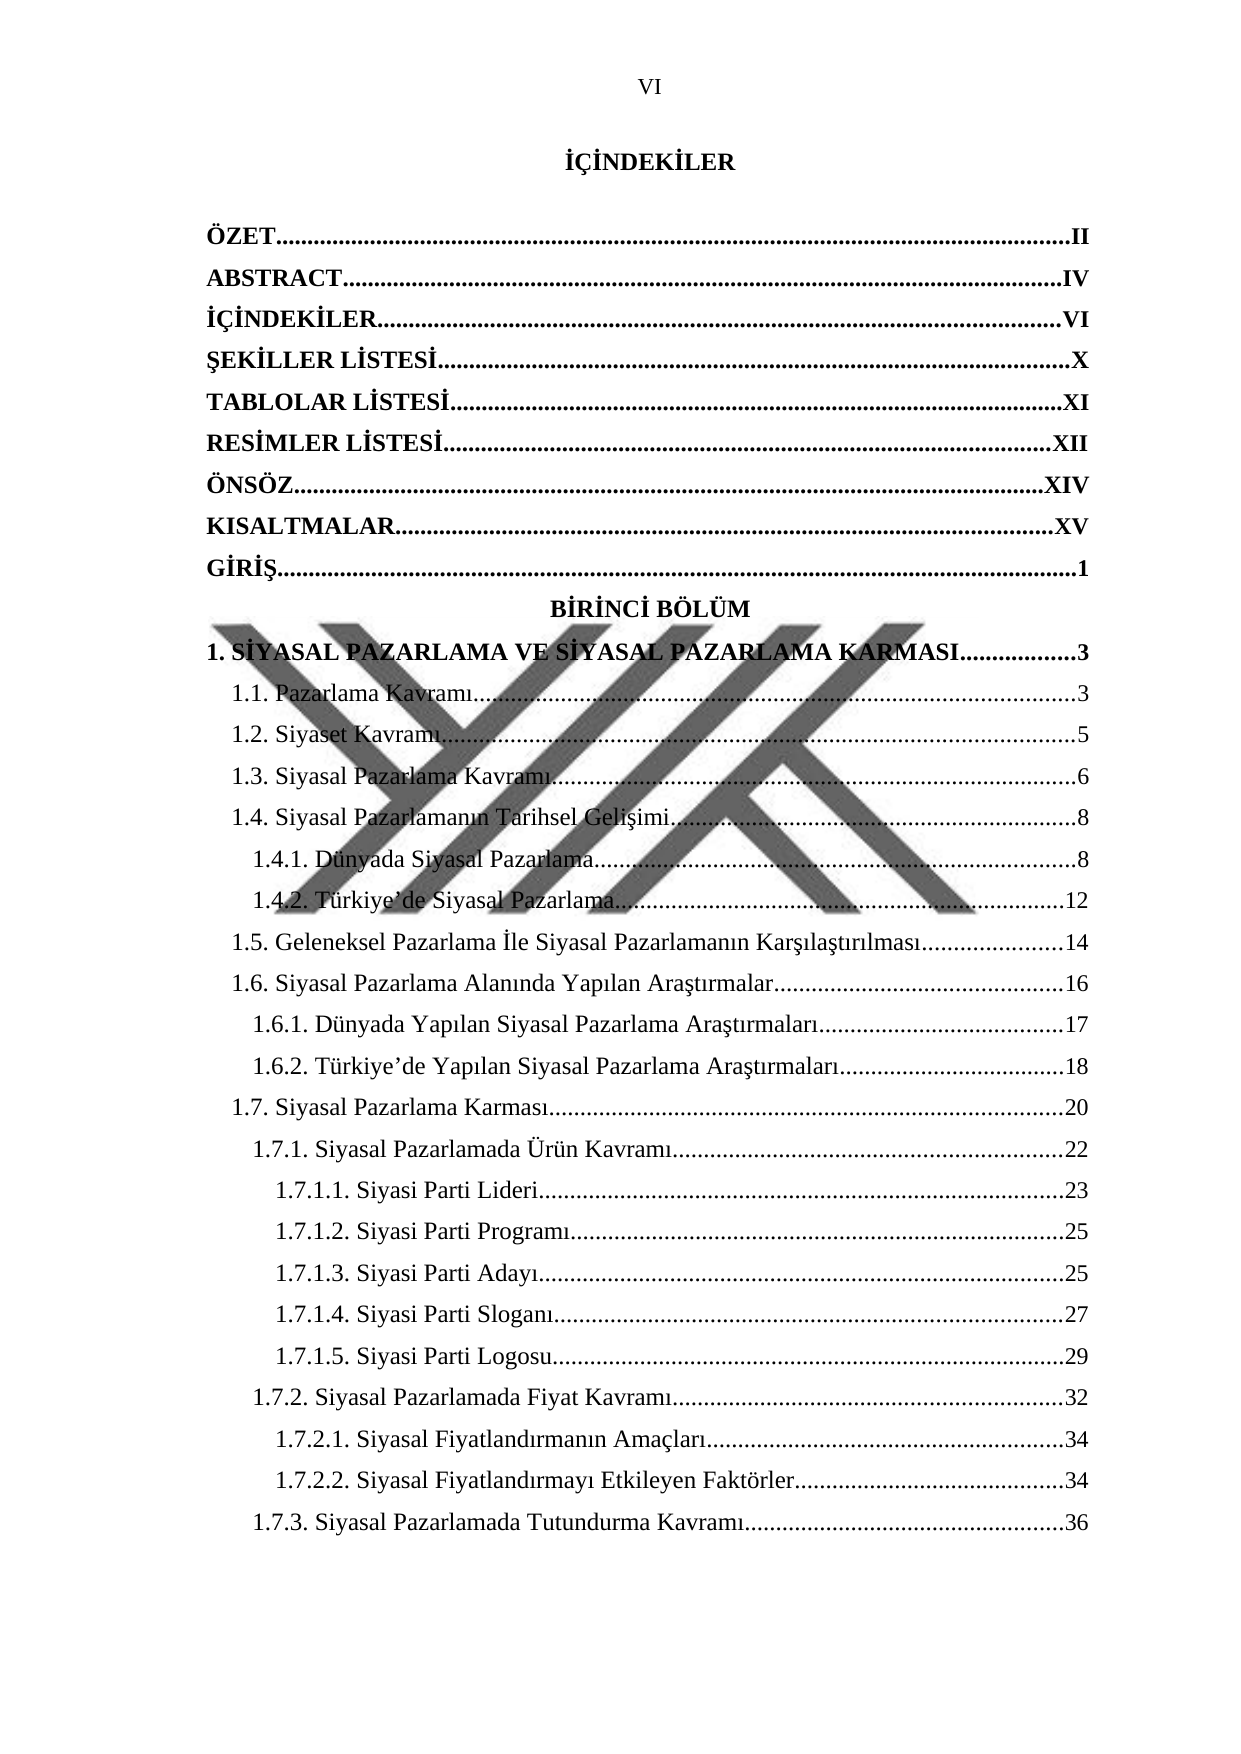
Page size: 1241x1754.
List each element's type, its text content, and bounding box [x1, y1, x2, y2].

text 1.4.2. Türkiye’de Siyasal Pazarlama 12 [252, 885, 1092, 914]
text 1.4. Siyasal Pazarlamanın Tarihsel Gelişimi 8 [231, 802, 1092, 831]
text 1.6.2. Türkiye’de Yapılan Siyasal Pazarlama Araştırmaları 18 [252, 1051, 1092, 1079]
text ŞEKİLLER LİSTESİ X [206, 346, 1092, 374]
text 1.7.1. Siyasal Pazarlamada Ürün Kavramı 22 [252, 1134, 1092, 1162]
text 1.7. Siyasal Pazarlama Karması 20 [231, 1092, 1092, 1121]
text 1.3. Siyasal Pazarlama Kavramı 6 [231, 761, 1092, 790]
text 1.7.1.4. Siyasi Parti Sloganı 27 [275, 1299, 1092, 1328]
text BİRİNCİ BÖLÜM [550, 594, 1092, 623]
text 1.2. Siyaset Kavramı 5 [231, 719, 1092, 748]
text 1.7.1.5. Siyasi Parti Logosu 29 [275, 1341, 1092, 1370]
text 1.6.1. Dünyada Yapılan Siyasal Pazarlama Araştırmaları 17 [252, 1009, 1092, 1038]
text ÖZET II [206, 221, 1092, 250]
text 1.7.3. Siyasal Pazarlamada Tutundurma Kavramı 36 [252, 1507, 1092, 1535]
text İÇİNDEKİLER [564, 147, 1092, 176]
text 1.7.2.2. Siyasal Fiyatlandırmayı Etkileyen Faktörler 34 [275, 1465, 1092, 1494]
text 1.1. Pazarlama Kavramı 3 [231, 678, 1092, 707]
text İÇİNDEKİLER VI [206, 304, 1092, 333]
text 1.7.2.1. Siyasal Fiyatlandırmanın Amaçları 34 [275, 1424, 1092, 1452]
text 1.6. Siyasal Pazarlama Alanında Yapılan Araştırmalar 16 [231, 968, 1092, 997]
text KISALTMALAR XV [206, 511, 1092, 540]
text ABSTRACT IV [206, 263, 1092, 291]
text 1.7.1.3. Siyasi Parti Adayı 25 [275, 1258, 1092, 1287]
text ÖNSÖZ XIV [206, 470, 1092, 498]
text RESİMLER LİSTESİ XII [206, 428, 1092, 457]
text 1.7.1.2. Siyasi Parti Programı 25 [275, 1216, 1092, 1245]
text 1.5. Geleneksel Pazarlama İle Siyasal Pazarlamanın Karşılaştırılması 14 [231, 927, 1092, 955]
text TABLOLAR LİSTESİ XI [206, 387, 1092, 416]
picture [208, 616, 980, 637]
picture [208, 666, 980, 921]
text 1. SİYASAL PAZARLAMA VE SİYASAL PAZARLAMA KARMASI 3 [206, 637, 1092, 666]
text 1.7.2. Siyasal Pazarlamada Fiyat Kavramı 32 [252, 1382, 1092, 1411]
text 1.4.1. Dünyada Siyasal Pazarlama 8 [252, 844, 1092, 873]
text GİRİŞ 1 [206, 553, 1092, 581]
text 1.7.1.1. Siyasi Parti Lideri 23 [275, 1175, 1092, 1204]
text VI [637, 73, 1092, 99]
